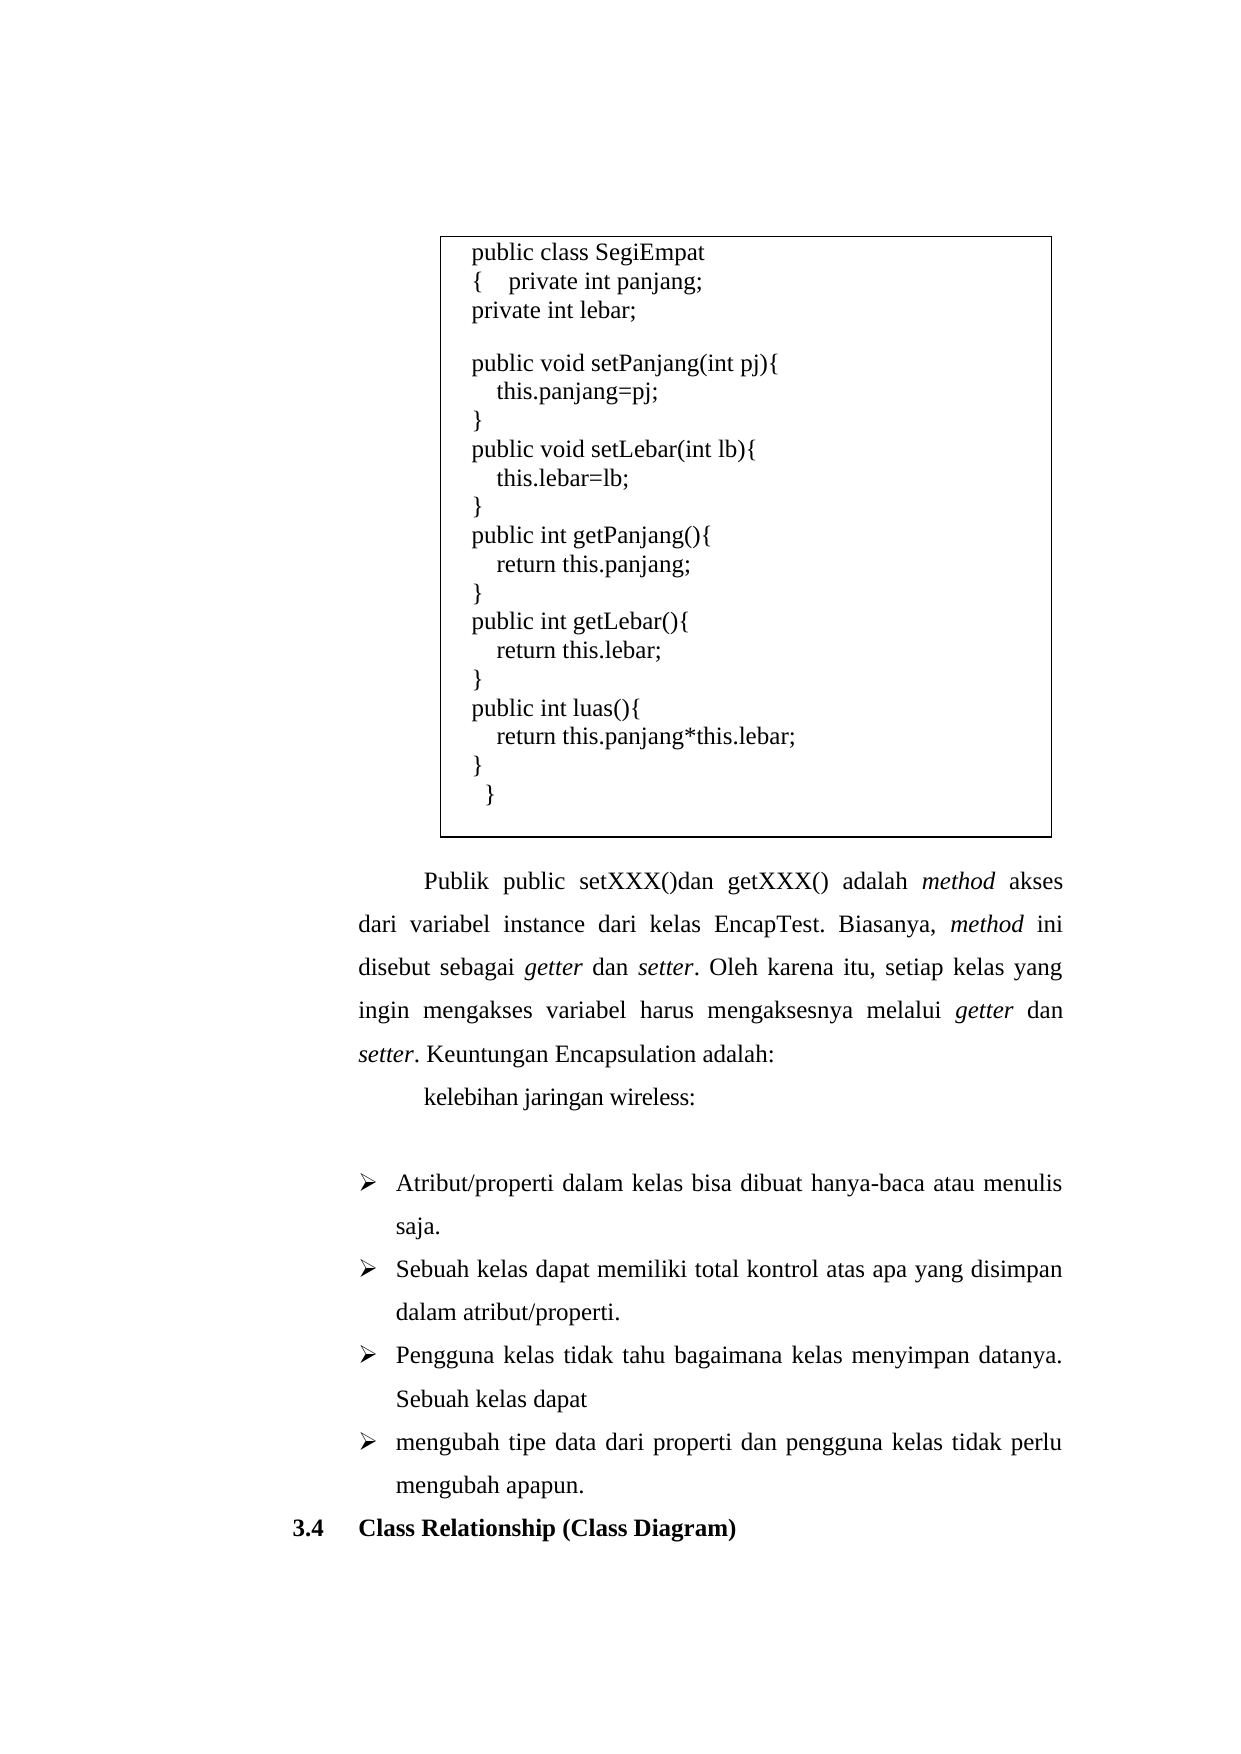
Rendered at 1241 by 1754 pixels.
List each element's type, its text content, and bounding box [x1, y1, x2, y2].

table_header public class SegiEmpat { private int panjang; private int lebar; public void setPanjang(int pj){ this.panjang=pj; } public void setLebar(int lb){ this.lebar=lb; } public int getPanjang(){ return this.panjang; } public int getLebar(){ return this.lebar; } public int luas(){ return this.panjang*this.lebar; } } [441, 237, 1051, 836]
list Pengguna kelas tidak tahu bagaimana kelas menyimpan datanya. Sebuah kelas dapat [358, 1341, 1063, 1412]
text kelebihan jaringan wireless: [358, 1082, 1063, 1111]
list Atribut/properti dalam kelas bisa dibuat hanya-baca atau menulis saja. [358, 1168, 1063, 1240]
list Sebuah kelas dapat memiliki total kontrol atas apa yang disimpan dalam atribut/properti. [358, 1254, 1063, 1326]
text Publik public setXXX()dan getXXX() adalah method akses dari variabel instance dari kelas EncapTest. Biasanya, method ini disebut sebagai getter dan setter. Oleh karena itu, setiap kelas yang ingin mengakses variabel harus mengaksesnya melalui getter dan setter. Keuntungan Encapsulation adalah: [358, 866, 1063, 1067]
list mengubah tipe data dari properti dan pengguna kelas tidak perlu mengubah apapun. [358, 1427, 1063, 1499]
list Class Relationship (Class Diagram) [292, 1513, 1063, 1542]
